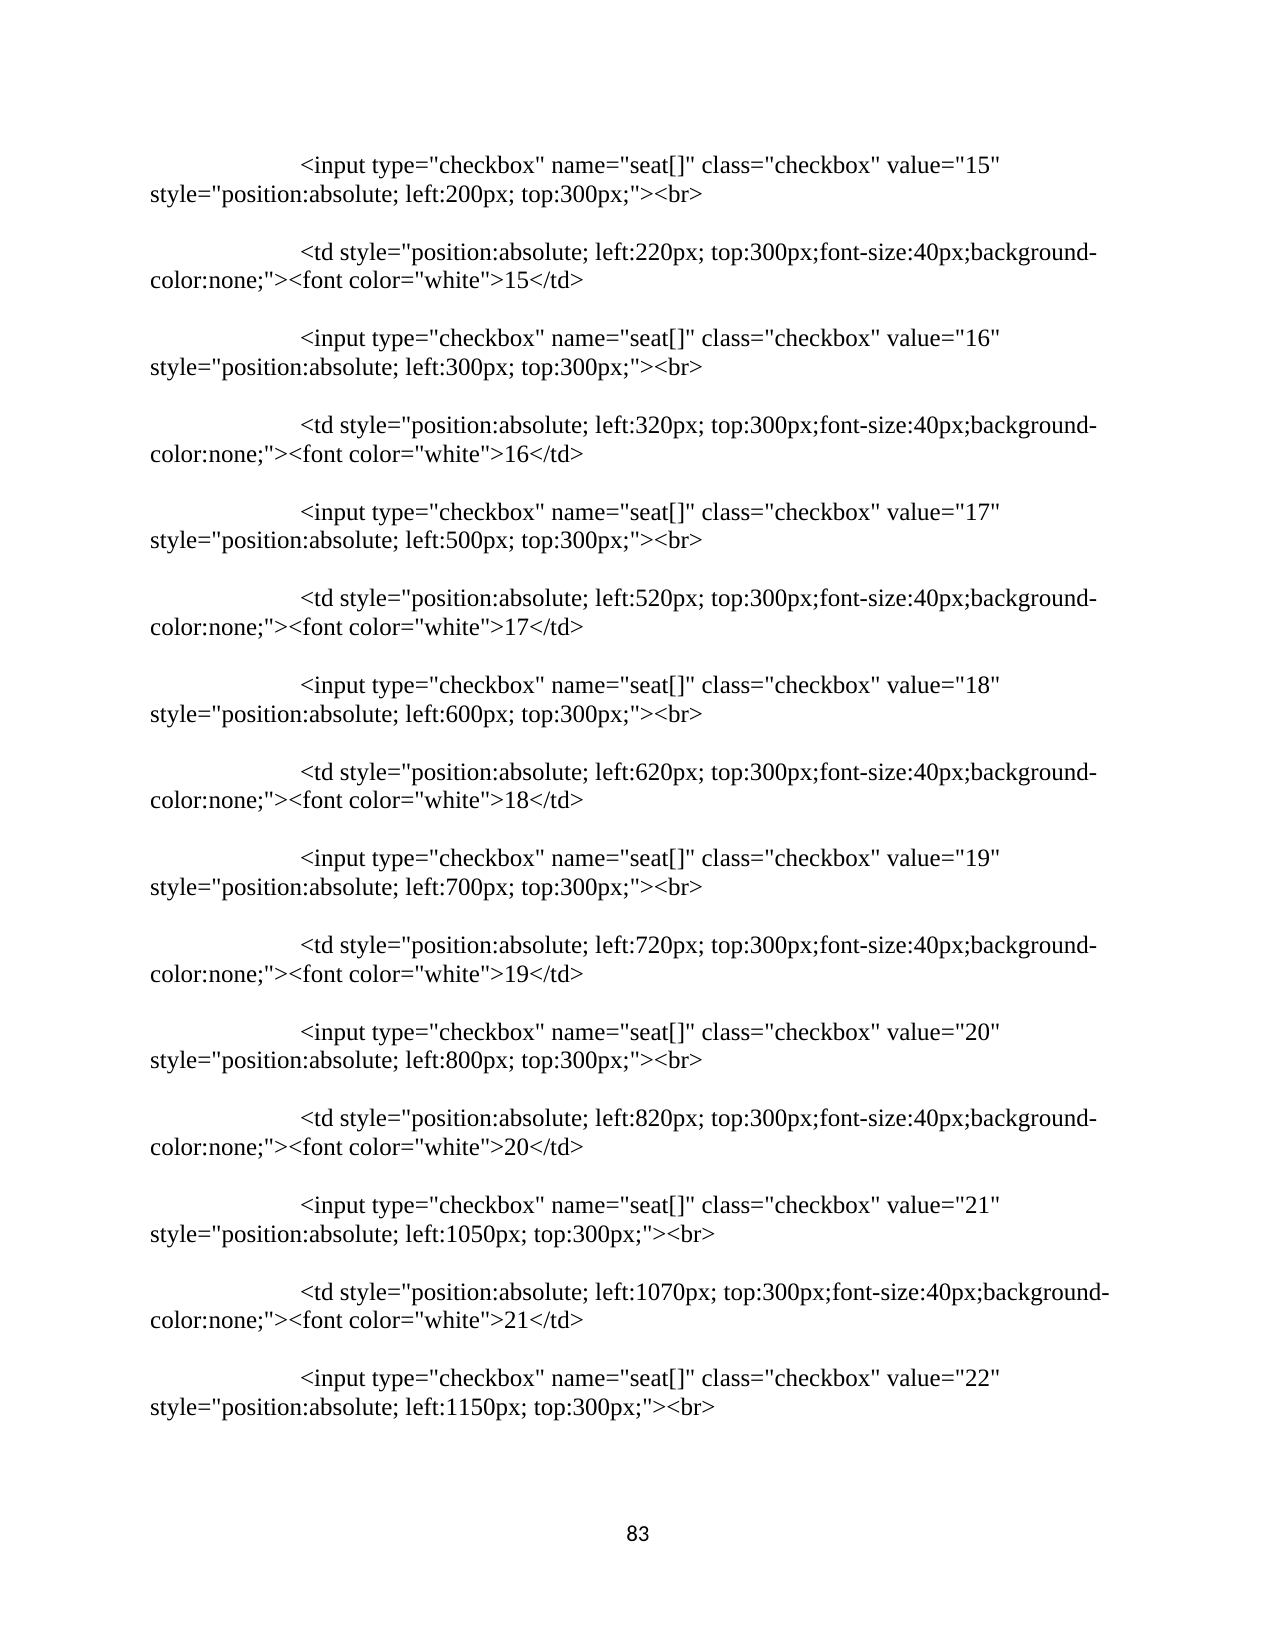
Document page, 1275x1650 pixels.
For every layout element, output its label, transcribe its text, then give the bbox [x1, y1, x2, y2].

text <input type="checkbox" name="seat[]" class="checkbox" value="19" style="position:absolute; left:700px; top:300px;"><br> [150, 843, 1125, 901]
text <td style="position:absolute; left:720px; top:300px;font-size:40px;background-color:none;"><font color="white">19</td> [150, 930, 1125, 987]
text <td style="position:absolute; left:320px; top:300px;font-size:40px;background-color:none;"><font color="white">16</td> [150, 410, 1125, 467]
text <input type="checkbox" name="seat[]" class="checkbox" value="17" style="position:absolute; left:500px; top:300px;"><br> [150, 497, 1125, 554]
text <td style="position:absolute; left:220px; top:300px;font-size:40px;background-color:none;"><font color="white">15</td> [150, 237, 1125, 294]
text <td style="position:absolute; left:520px; top:300px;font-size:40px;background-color:none;"><font color="white">17</td> [150, 583, 1125, 641]
text <input type="checkbox" name="seat[]" class="checkbox" value="21" style="position:absolute; left:1050px; top:300px;"><br> [150, 1190, 1125, 1247]
text <input type="checkbox" name="seat[]" class="checkbox" value="18" style="position:absolute; left:600px; top:300px;"><br> [150, 670, 1125, 727]
text <input type="checkbox" name="seat[]" class="checkbox" value="22" style="position:absolute; left:1150px; top:300px;"><br> [150, 1363, 1125, 1421]
text <input type="checkbox" name="seat[]" class="checkbox" value="15" style="position:absolute; left:200px; top:300px;"><br> [150, 150, 1125, 207]
text <input type="checkbox" name="seat[]" class="checkbox" value="16" style="position:absolute; left:300px; top:300px;"><br> [150, 323, 1125, 381]
text <td style="position:absolute; left:1070px; top:300px;font-size:40px;background-color:none;"><font color="white">21</td> [150, 1277, 1125, 1334]
text <input type="checkbox" name="seat[]" class="checkbox" value="20" style="position:absolute; left:800px; top:300px;"><br> [150, 1017, 1125, 1074]
text <td style="position:absolute; left:820px; top:300px;font-size:40px;background-color:none;"><font color="white">20</td> [150, 1103, 1125, 1161]
text <td style="position:absolute; left:620px; top:300px;font-size:40px;background-color:none;"><font color="white">18</td> [150, 757, 1125, 814]
